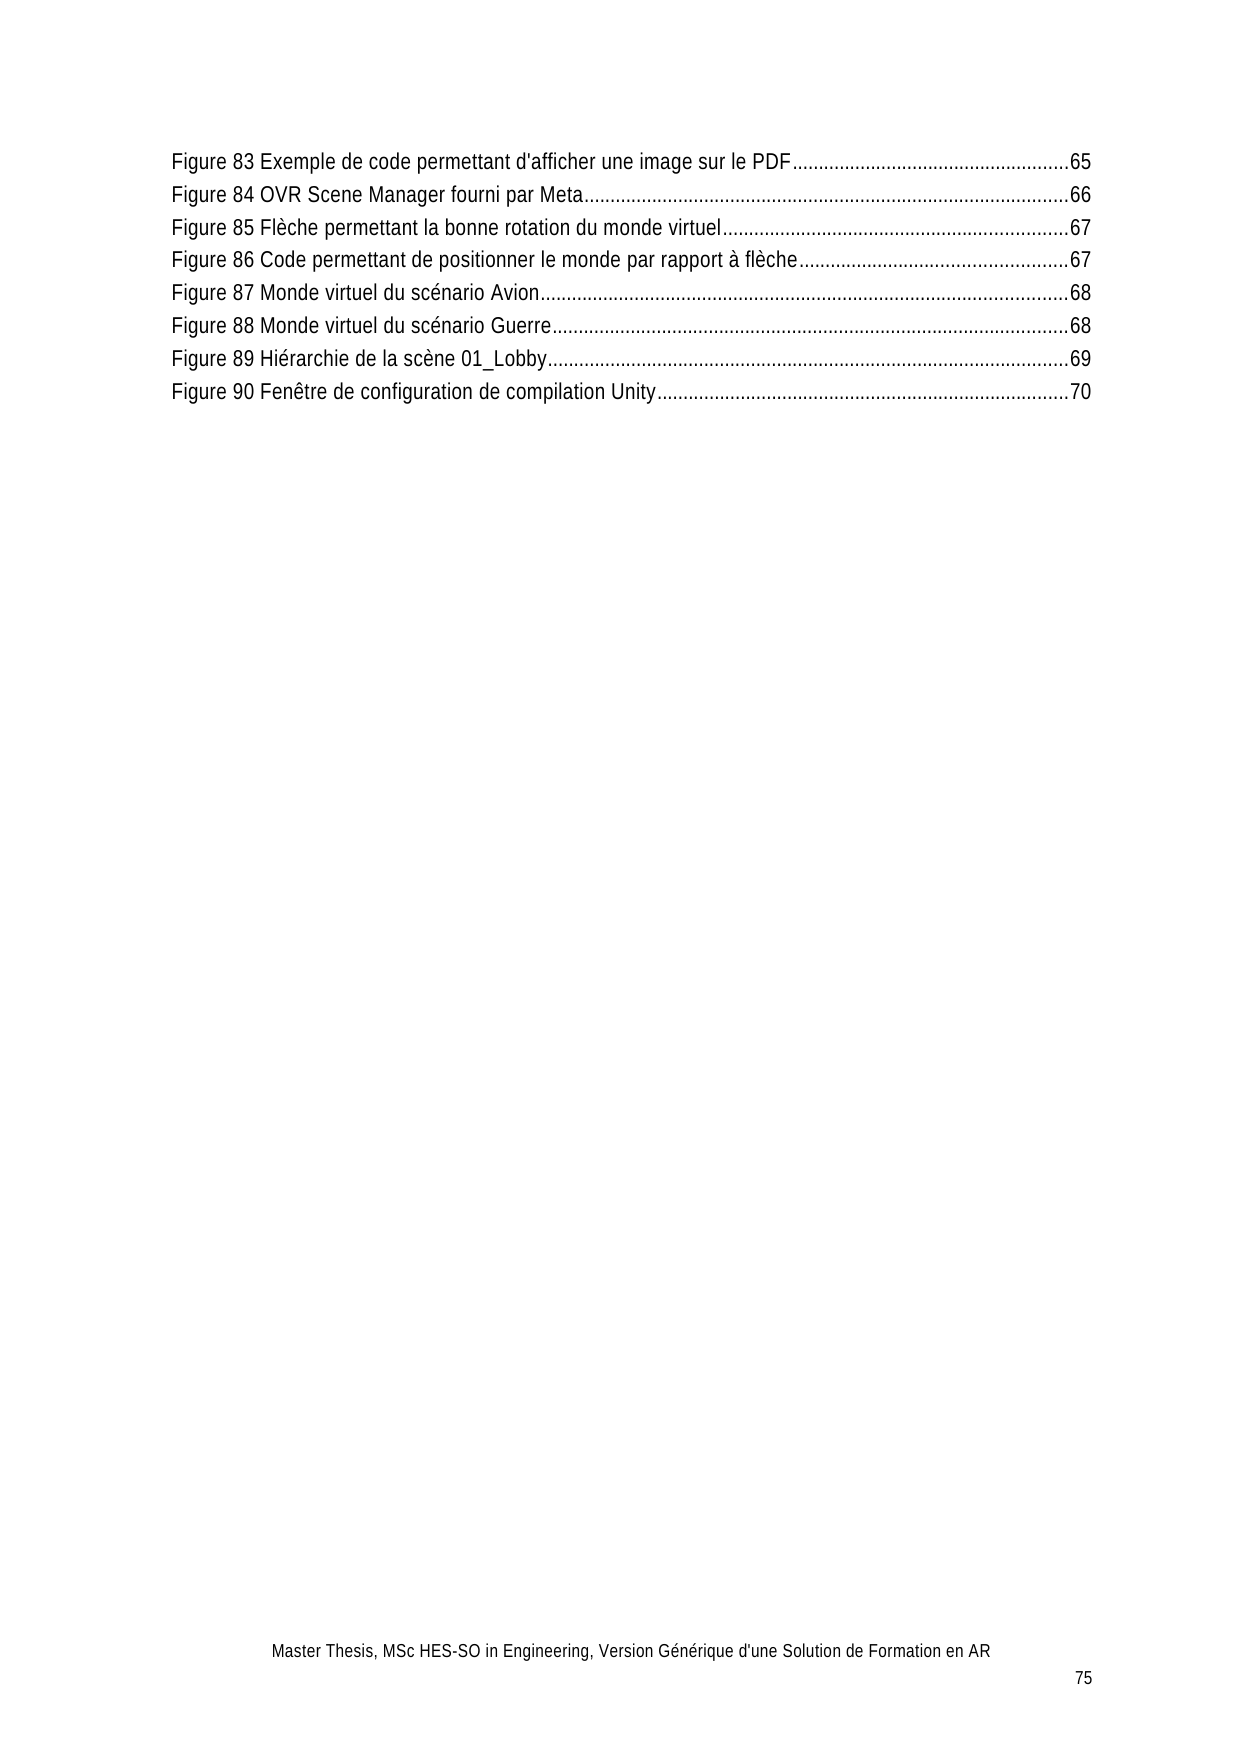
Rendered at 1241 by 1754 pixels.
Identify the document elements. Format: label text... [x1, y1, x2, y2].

text Figure 84 OVR Scene Manager fourni par Meta 66 [148, 181, 1092, 207]
text Figure 86 Code permettant de positionner le monde par rapport à flèche 67 [148, 246, 1092, 273]
text Figure 88 Monde virtuel du scénario Guerre 68 [148, 312, 1092, 339]
text Figure 85 Flèche permettant la bonne rotation du monde virtuel 67 [148, 213, 1092, 240]
text Figure 90 Fenêtre de configuration de compilation Unity 70 [148, 378, 1092, 404]
text Figure 87 Monde virtuel du scénario Avion 68 [148, 279, 1092, 306]
text Figure 89 Hiérarchie de la scène 01_Lobby 69 [148, 345, 1092, 372]
text Figure 83 Exemple de code permettant d'afficher une image sur le PDF 65 [148, 148, 1092, 174]
